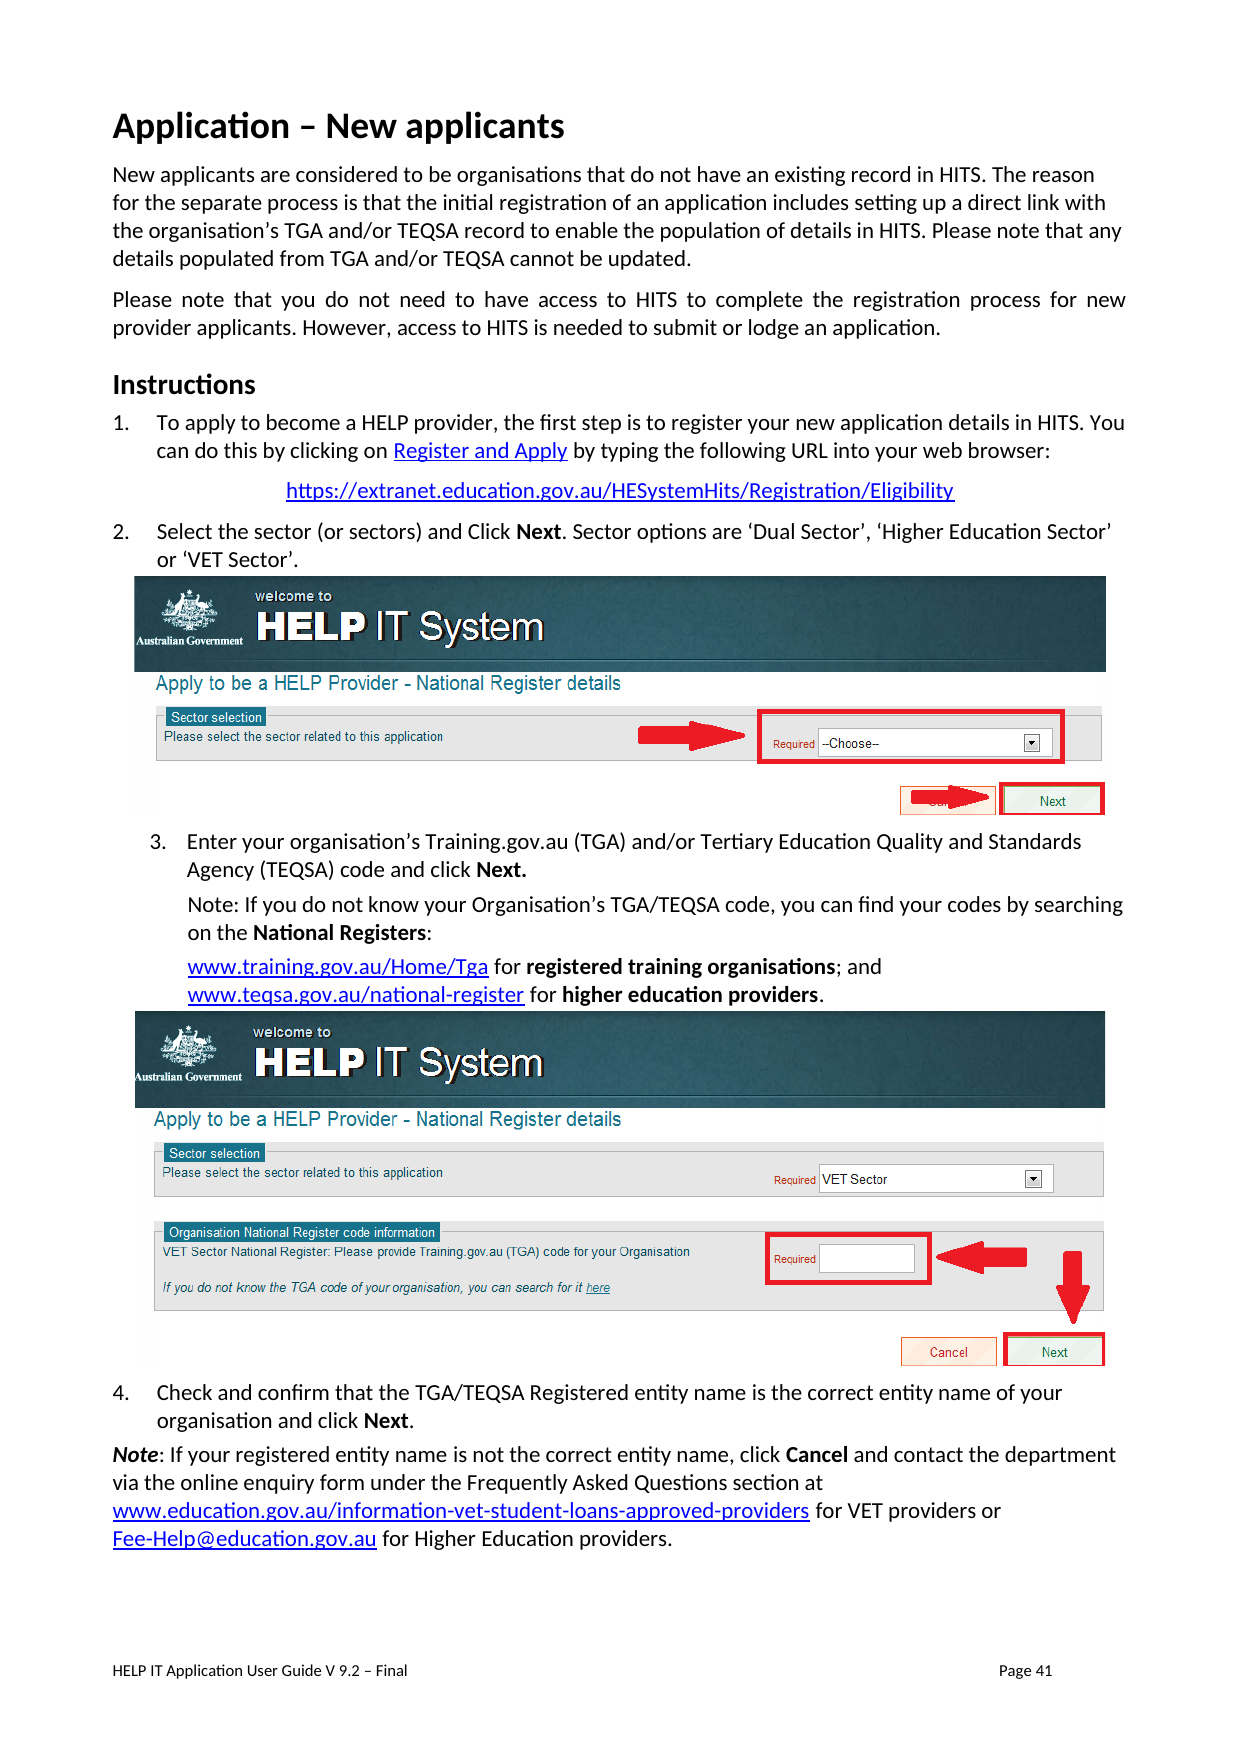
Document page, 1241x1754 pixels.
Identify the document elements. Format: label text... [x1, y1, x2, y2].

picture [134, 576, 1106, 815]
subtitle Application – New applicants [112, 102, 1128, 148]
picture [135, 1011, 1105, 1366]
text www.training.gov.au/Home/Tga for registered training organisations; and [187, 952, 1128, 980]
text https://extranet.education.gov.au/HESystemHits/Registration/Eligibility [112, 476, 1128, 504]
text Note: If your registered entity name is not the correct entity name, click Cancel and contact the department via the online enquiry form under the Frequently Asked Questions section at www.education.gov.au/information-vet-student-loans-approved-providers for VET providers or Fee-Help@education.gov.au for Higher Education providers. [112, 1440, 1128, 1552]
list To apply to become a HELP provider, the first step is to register your new application details in HITS. You can do this by clicking on Register and Apply by typing the following URL into your web browser: [112, 408, 1128, 464]
text New applicants are considered to be organisations that do not have an existing record in HITS. The reason for the separate process is that the initial registration of an application includes setting up a direct link with the organisation’s TGA and/or TEQSA record to enable the population of details in HITS. Please note that any details populated from TGA and/or TEQSA cannot be updated. [112, 160, 1128, 272]
text Note: If you do not know your Organisation’s TGA/TEQSA code, you can find your codes by searching on the National Registers: [187, 890, 1128, 946]
list Enter your organisation’s Training.gov.au (TGA) and/or Tertiary Education Quality and Standards Agency (TEQSA) code and click Next. [149, 827, 1128, 883]
text Instructions [112, 366, 1128, 401]
list Check and confirm that the TGA/TEQSA Registered entity name is the correct entity name of your organisation and click Next. [112, 1378, 1128, 1434]
text Please note that you do not need to have access to HITS to complete the registration process for new provider applicants. However, access to HITS is needed to submit or lodge an application. [112, 285, 1128, 341]
list Select the sector (or sectors) and Click Next. Sector options are ‘Dual Sector’, ‘Higher Education Sector’ or ‘VET Sector’. [112, 517, 1128, 573]
text www.teqsa.gov.au/national-register for higher education providers. [187, 980, 1128, 1008]
